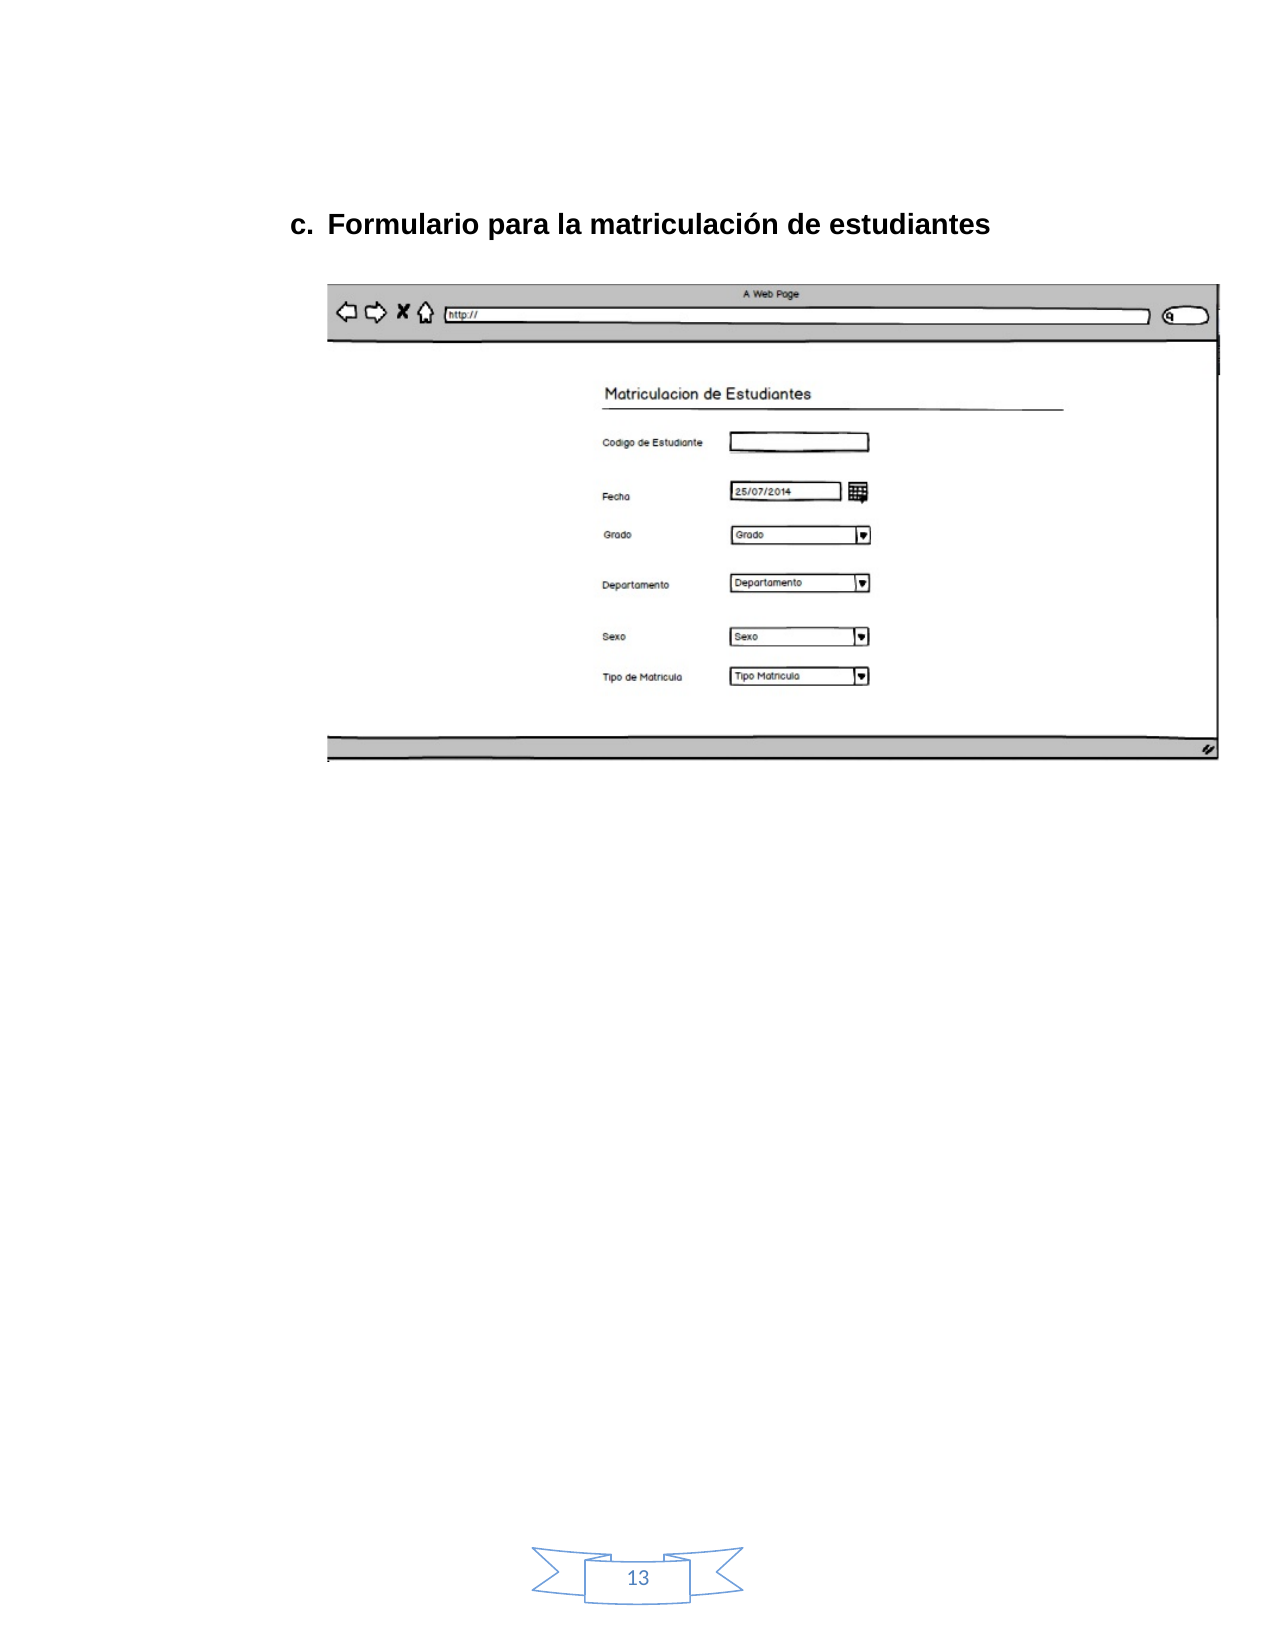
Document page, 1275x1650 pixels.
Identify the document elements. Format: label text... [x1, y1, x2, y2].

subtitle Formulario para la matriculación de estudiantes [290, 207, 1098, 241]
picture [327, 284, 1221, 762]
